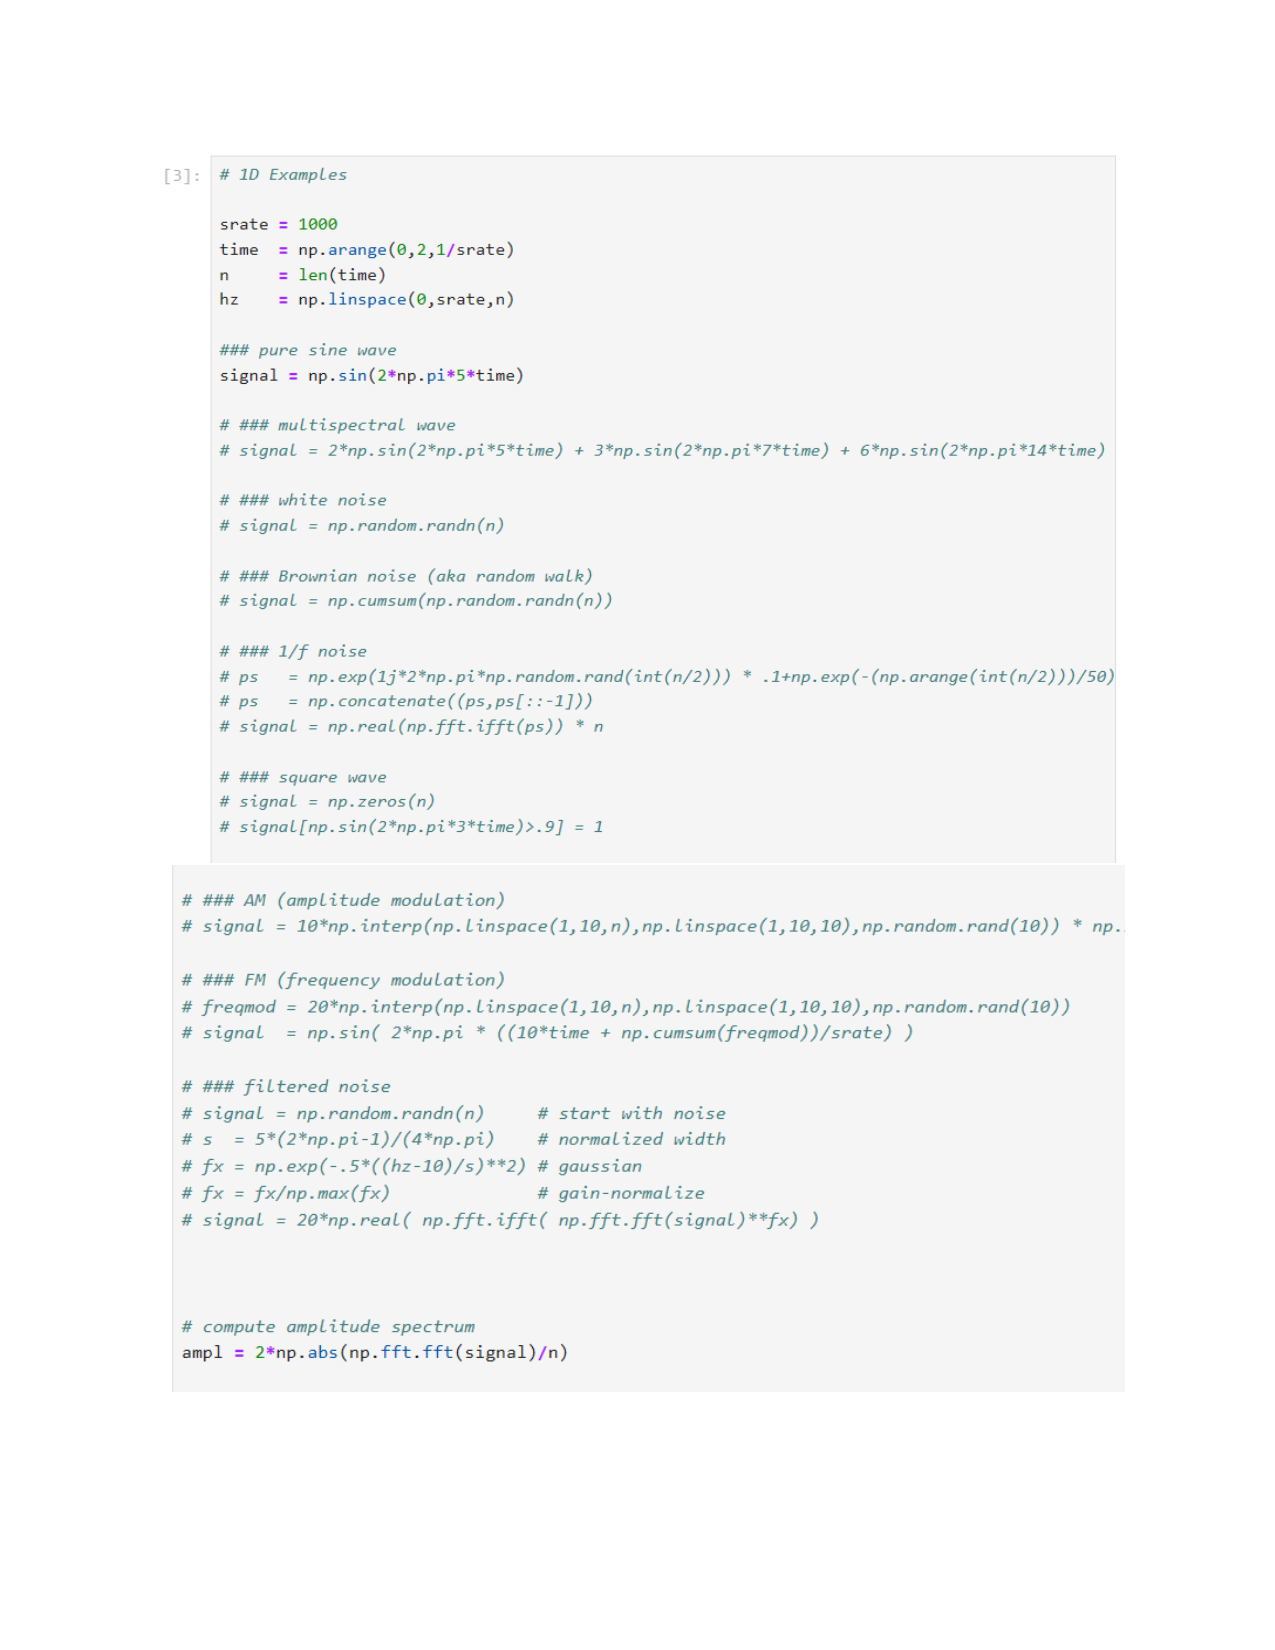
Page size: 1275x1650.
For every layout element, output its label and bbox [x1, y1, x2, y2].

picture [150, 150, 1125, 863]
picture [150, 865, 1125, 1392]
